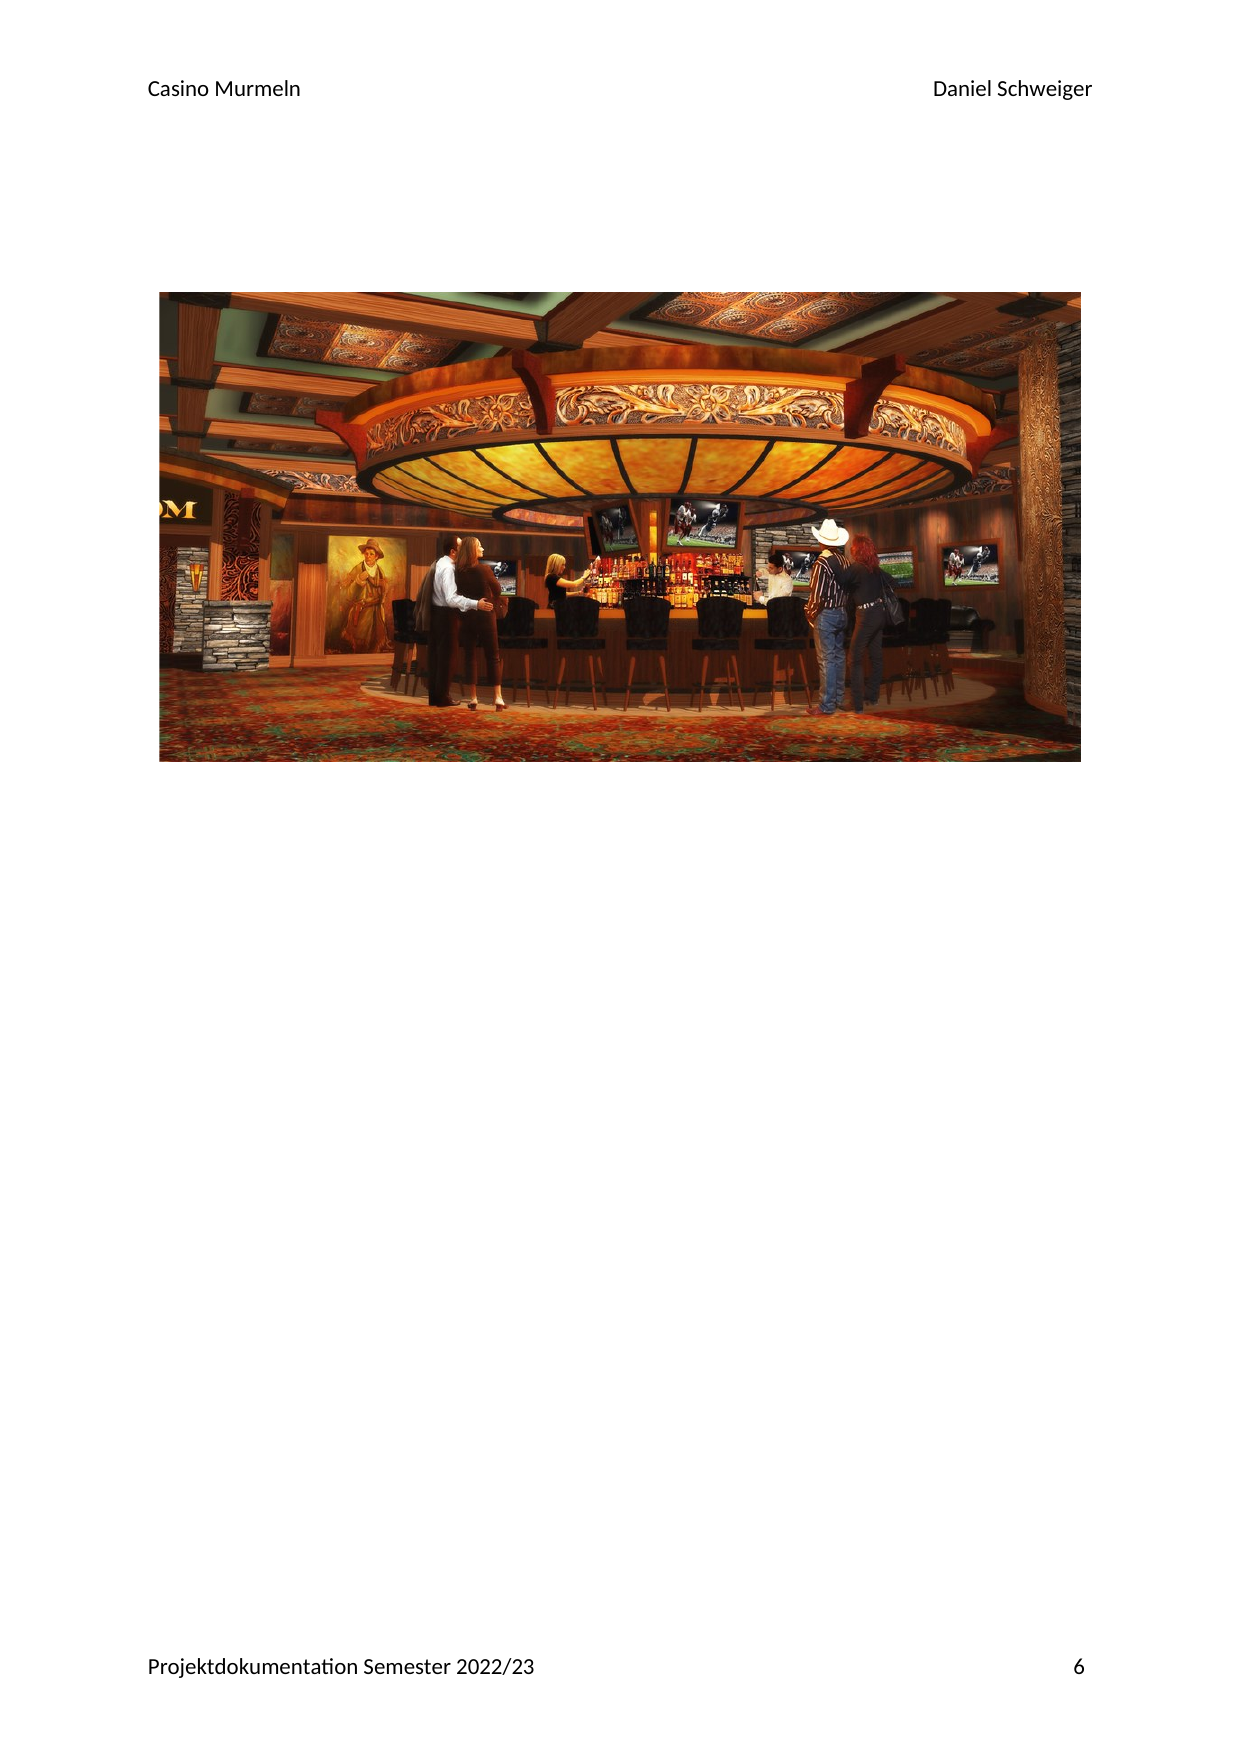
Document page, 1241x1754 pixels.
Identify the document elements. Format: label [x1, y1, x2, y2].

picture [159, 292, 1081, 762]
